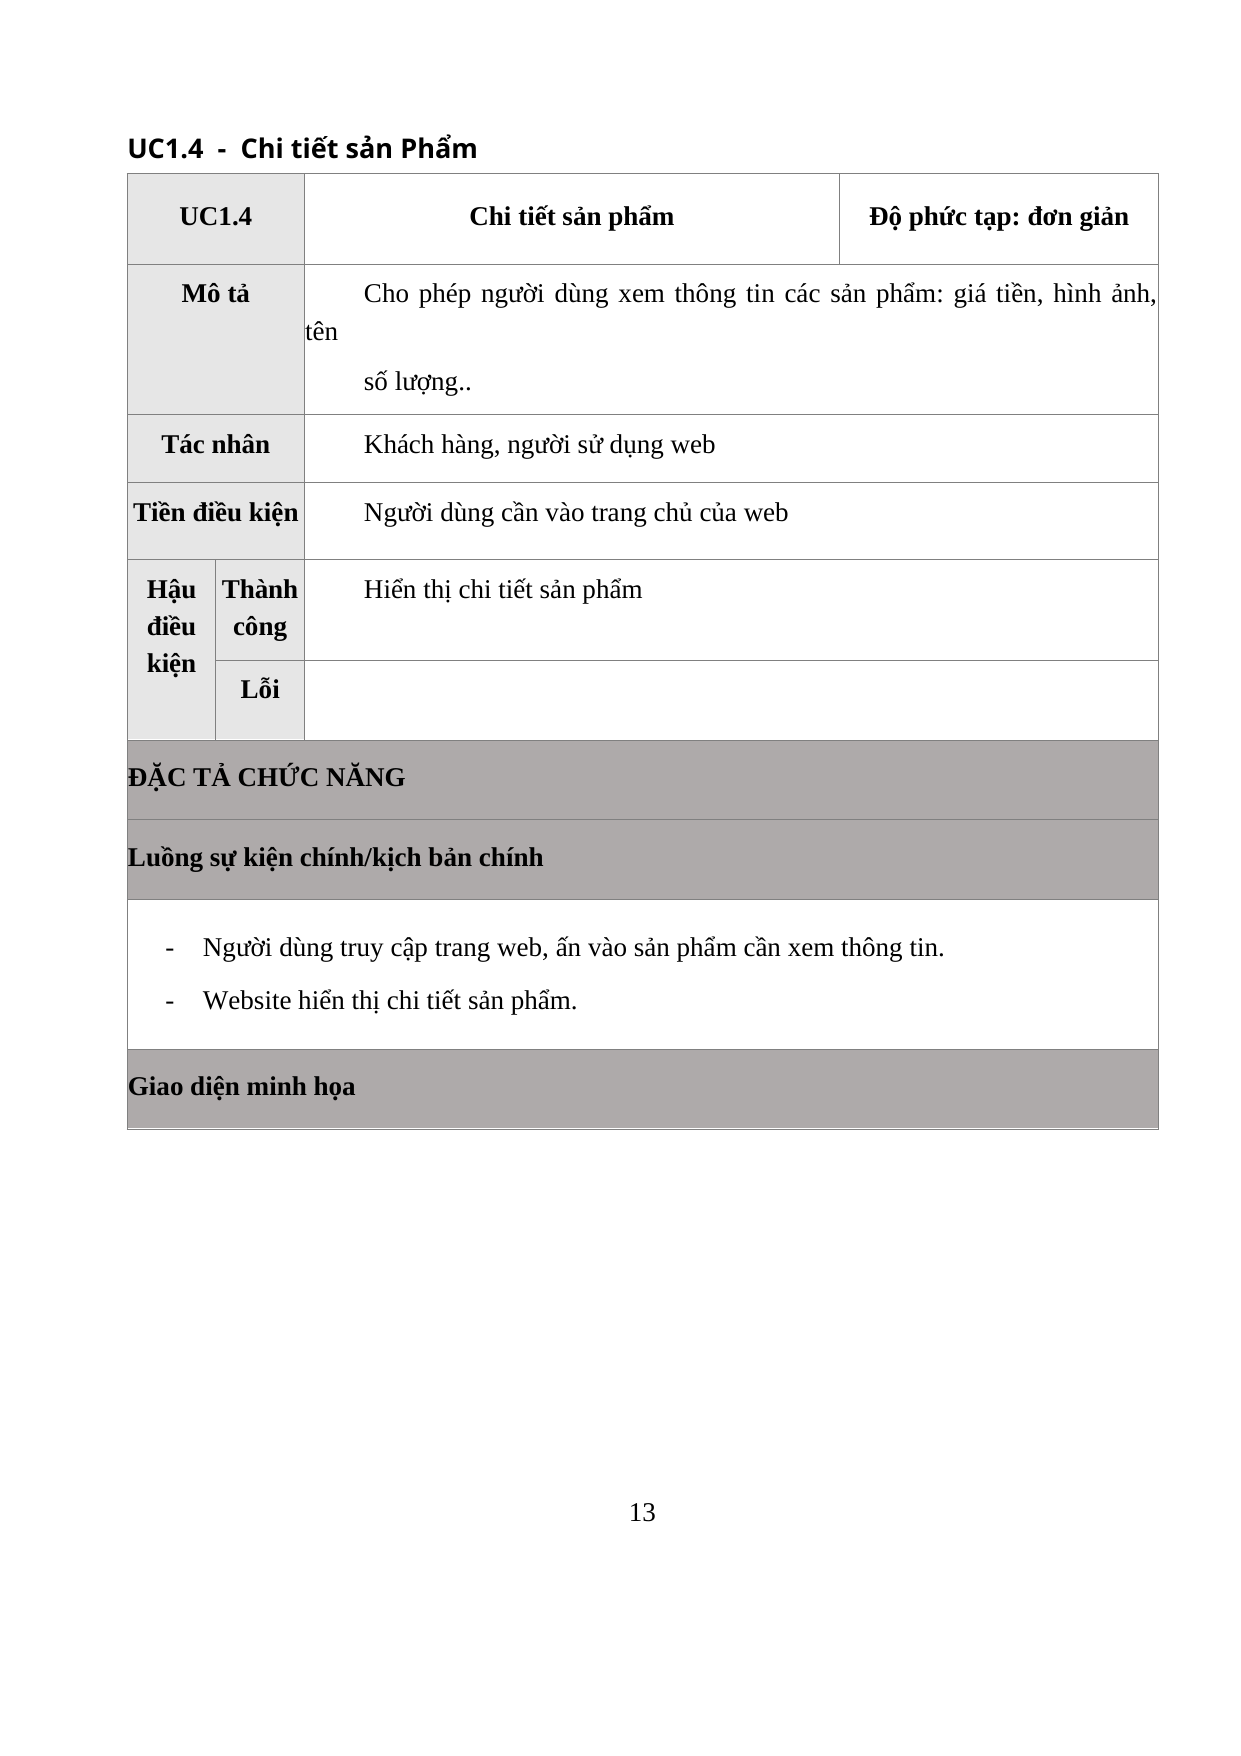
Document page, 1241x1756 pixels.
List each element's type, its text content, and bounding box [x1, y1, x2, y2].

table_cell Tác nhân [128, 415, 304, 482]
table_header UC1.4 [128, 174, 304, 264]
table_cell [305, 661, 1158, 739]
table_header Chi tiết sản phẩm [305, 174, 839, 264]
table_cell Lỗi [216, 661, 304, 739]
table_cell Tiền điều kiện [128, 483, 304, 559]
table_cell Hậu điều kiện [128, 560, 215, 739]
table_cell Luồng sự kiện chính/kịch bản chính [128, 820, 1158, 899]
table_cell Giao diện minh họa [128, 1050, 1158, 1128]
table_cell ĐẶC TẢ CHỨC NĂNG [128, 741, 1158, 819]
table_cell Thành công [216, 560, 304, 660]
table_header Độ phức tạp: đơn giản [840, 174, 1158, 264]
table_cell Người dùng cần vào trang chủ của web [305, 483, 1158, 559]
table_cell Mô tả [128, 265, 304, 414]
table_cell Hiển thị chi tiết sản phẩm [305, 560, 1158, 660]
table_cell Người dùng truy cập trang web, ấn vào sản phẩm cần xem thông tin. Website hiển thị chi tiết sản phẩm. [128, 900, 1158, 1049]
table_cell Khách hàng, người sử dụng web [305, 415, 1158, 482]
table_cell Cho phép người dùng xem thông tin các sản phẩm: giá tiền, hình ảnh, tên số lượng.. [305, 265, 1158, 414]
subtitle UC1.4 - Chi tiết sản Phẩm [127, 129, 1157, 166]
